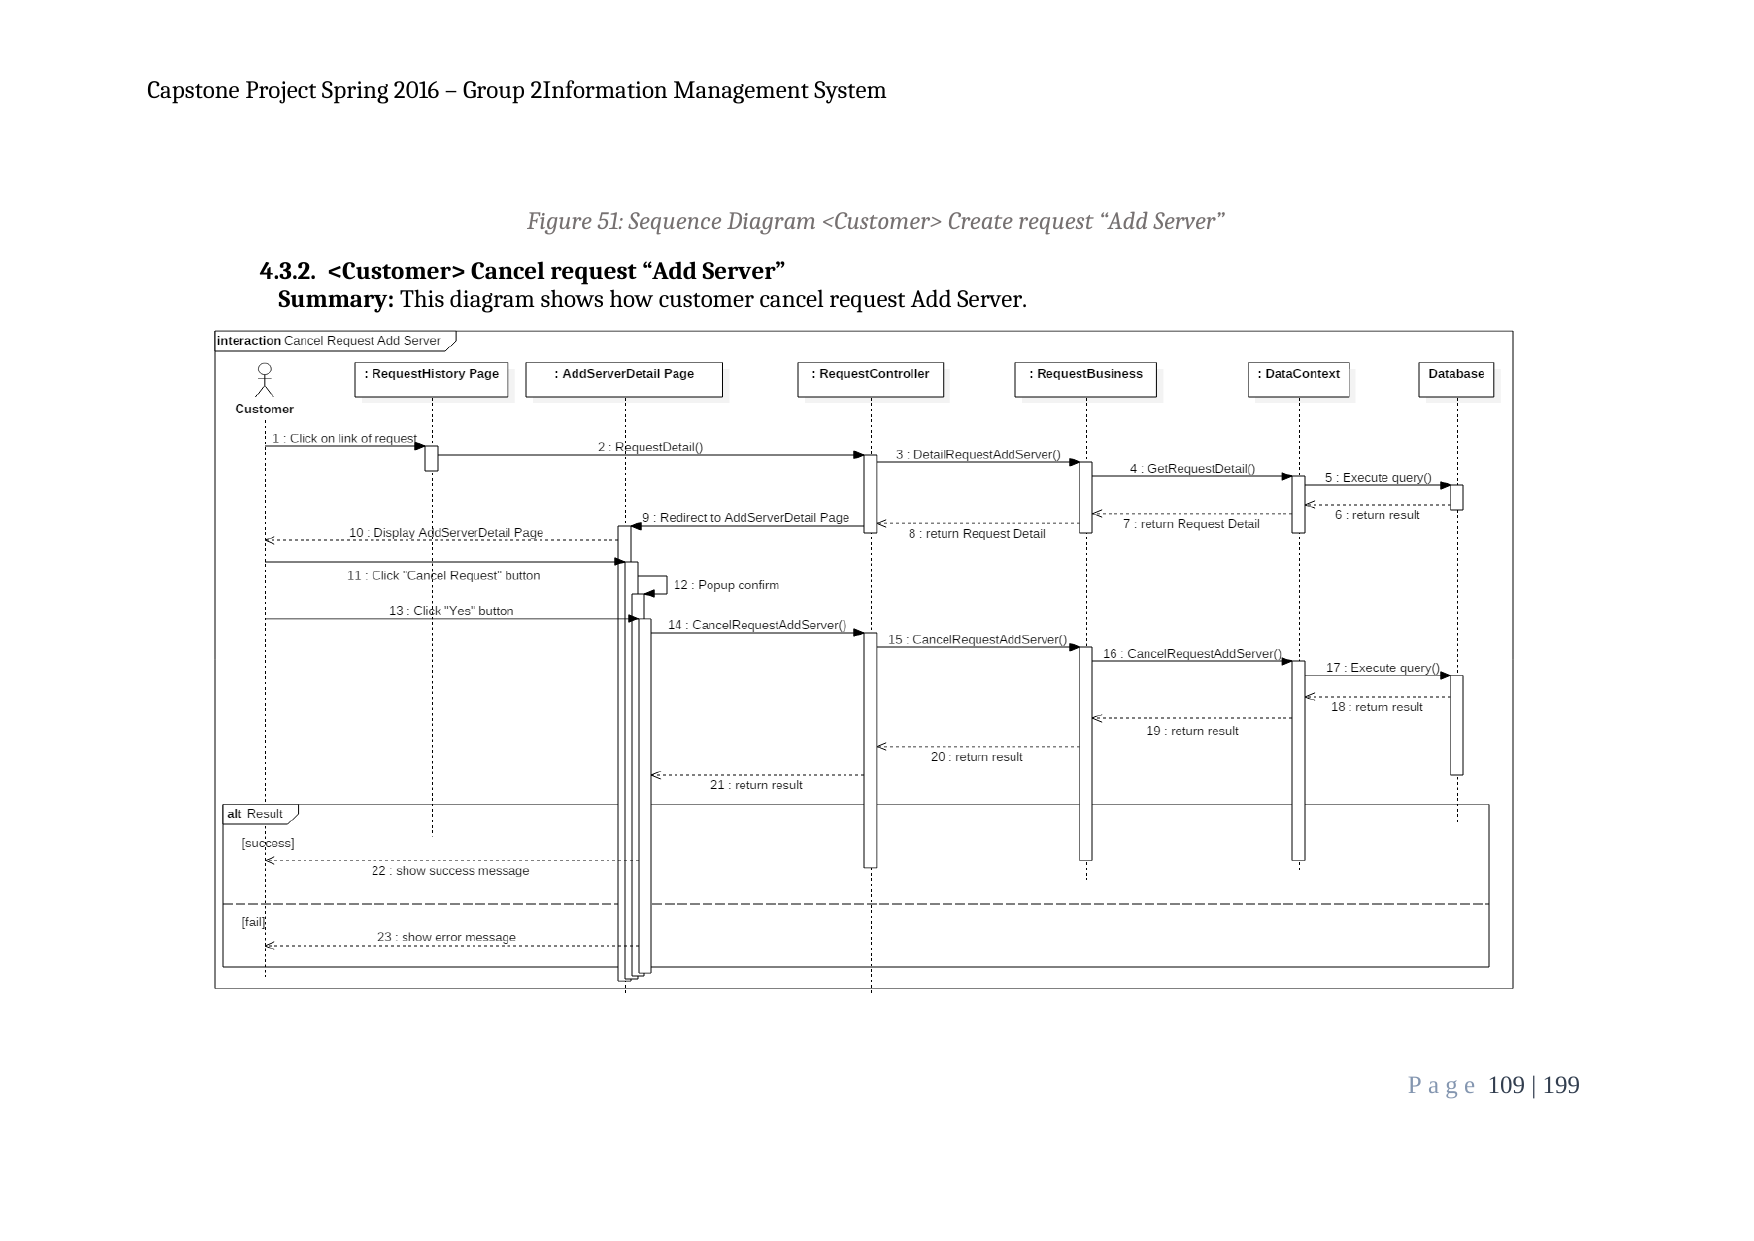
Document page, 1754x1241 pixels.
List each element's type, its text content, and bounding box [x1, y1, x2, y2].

text Figure 51: Sequence Diagram <Customer> Create request “Add Server” [147, 207, 1607, 236]
subtitle <Customer> Cancel request “Add Server” [259, 257, 1607, 285]
text Summary: This diagram shows how customer cancel request Add Server. [203, 285, 1607, 314]
picture [205, 322, 1550, 1029]
